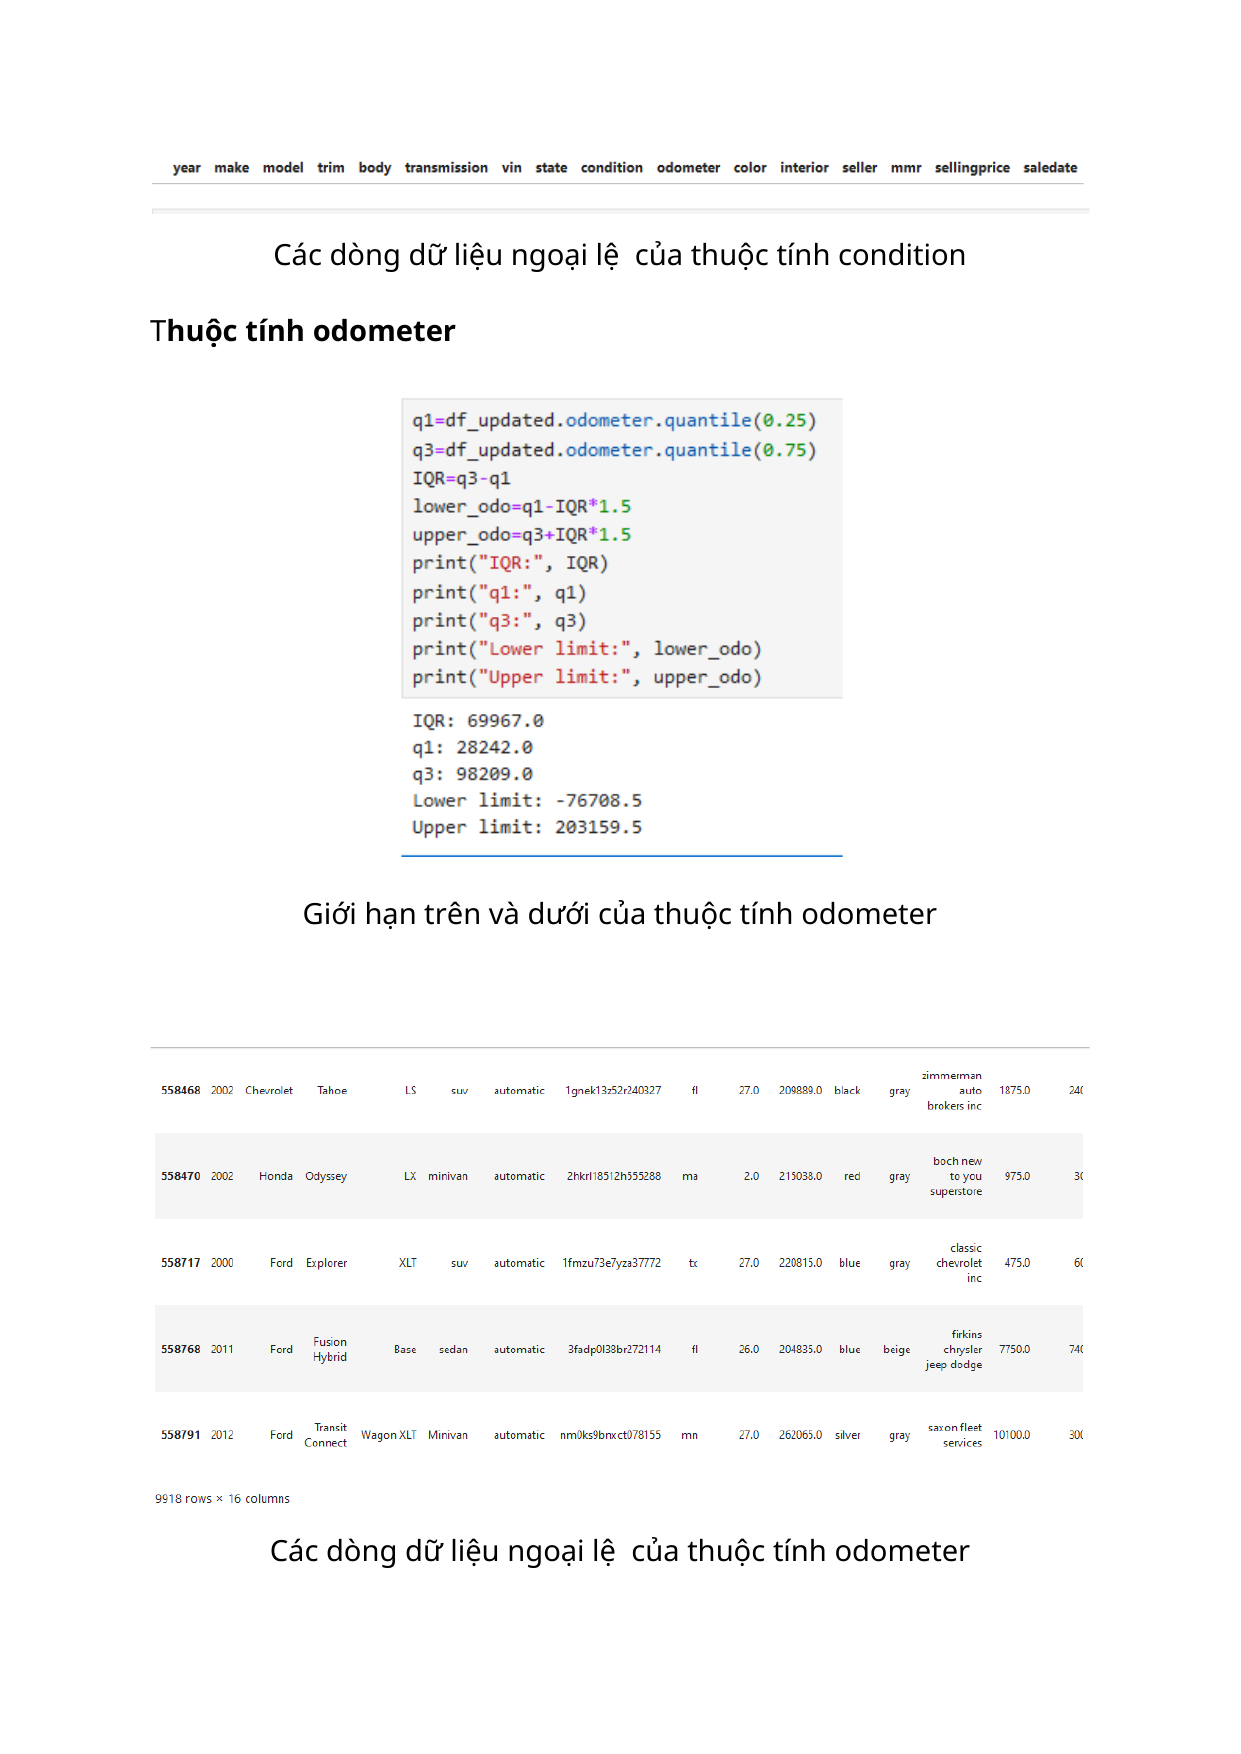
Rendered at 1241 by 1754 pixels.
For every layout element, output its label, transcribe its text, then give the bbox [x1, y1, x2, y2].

picture [150, 1045, 1090, 1511]
text Các dòng dữ liệu ngoại lệ của thuộc tính odometer [150, 1511, 1090, 1570]
text Thuộc tính odometer [150, 310, 1090, 350]
text Giới hạn trên và dưới của thuộc tính odometer [150, 893, 1090, 933]
text Các dòng dữ liệu ngoại lệ của thuộc tính condition [150, 214, 1090, 273]
picture [397, 386, 843, 857]
picture [150, 150, 1090, 214]
